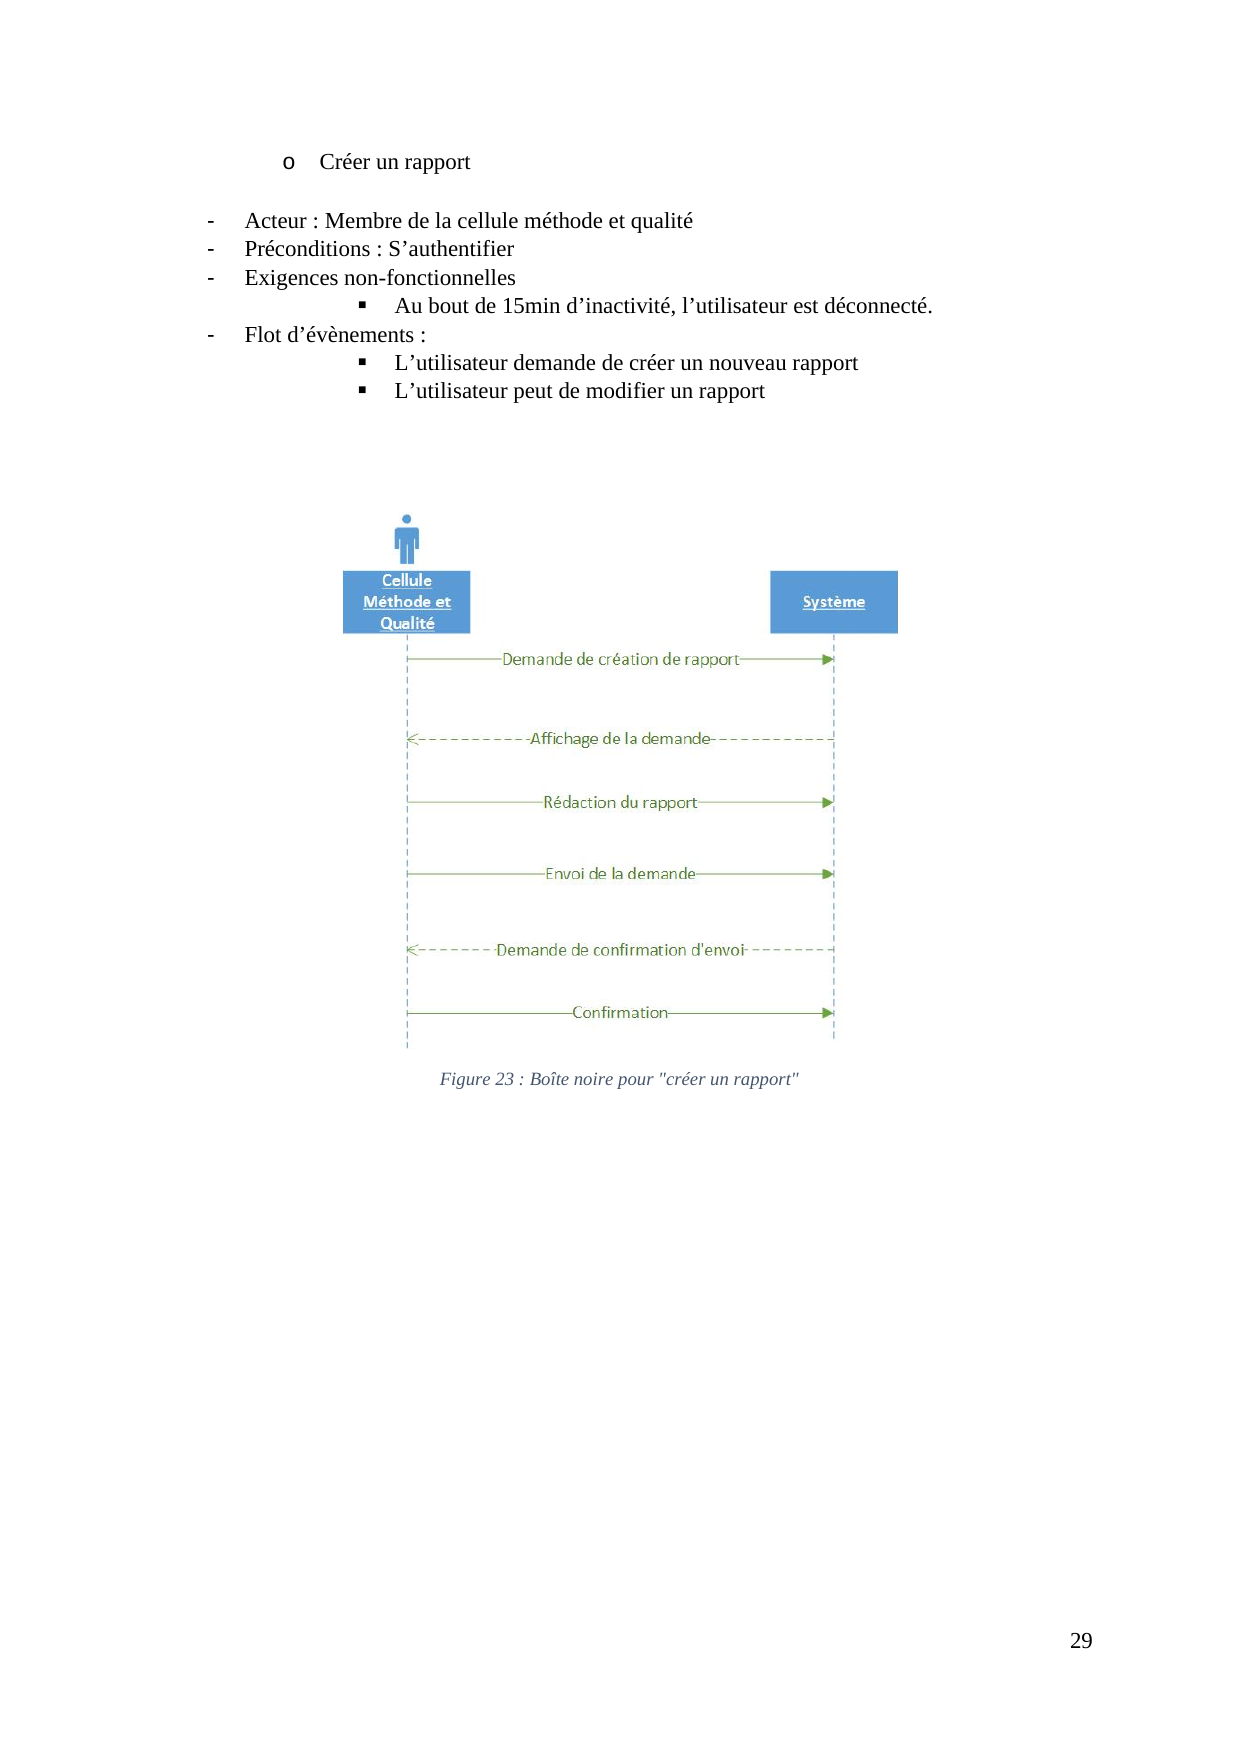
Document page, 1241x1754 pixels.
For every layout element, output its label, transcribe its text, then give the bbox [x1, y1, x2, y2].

list Préconditions : S’authentifier [207, 235, 1092, 262]
list Créer un rapport [282, 148, 1092, 176]
list L’utilisateur demande de créer un nouveau rapport [357, 349, 1092, 376]
list L’utilisateur peut de modifier un rapport [357, 378, 1092, 404]
picture [342, 512, 899, 1049]
list Au bout de 15min d’inactivité, l’utilisateur est déconnecté. [357, 292, 1092, 318]
list Exigences non-fonctionnelles [207, 264, 1092, 290]
list Acteur : Membre de la cellule méthode et qualité [207, 207, 1092, 233]
list Flot d’évènements : [207, 321, 1092, 347]
